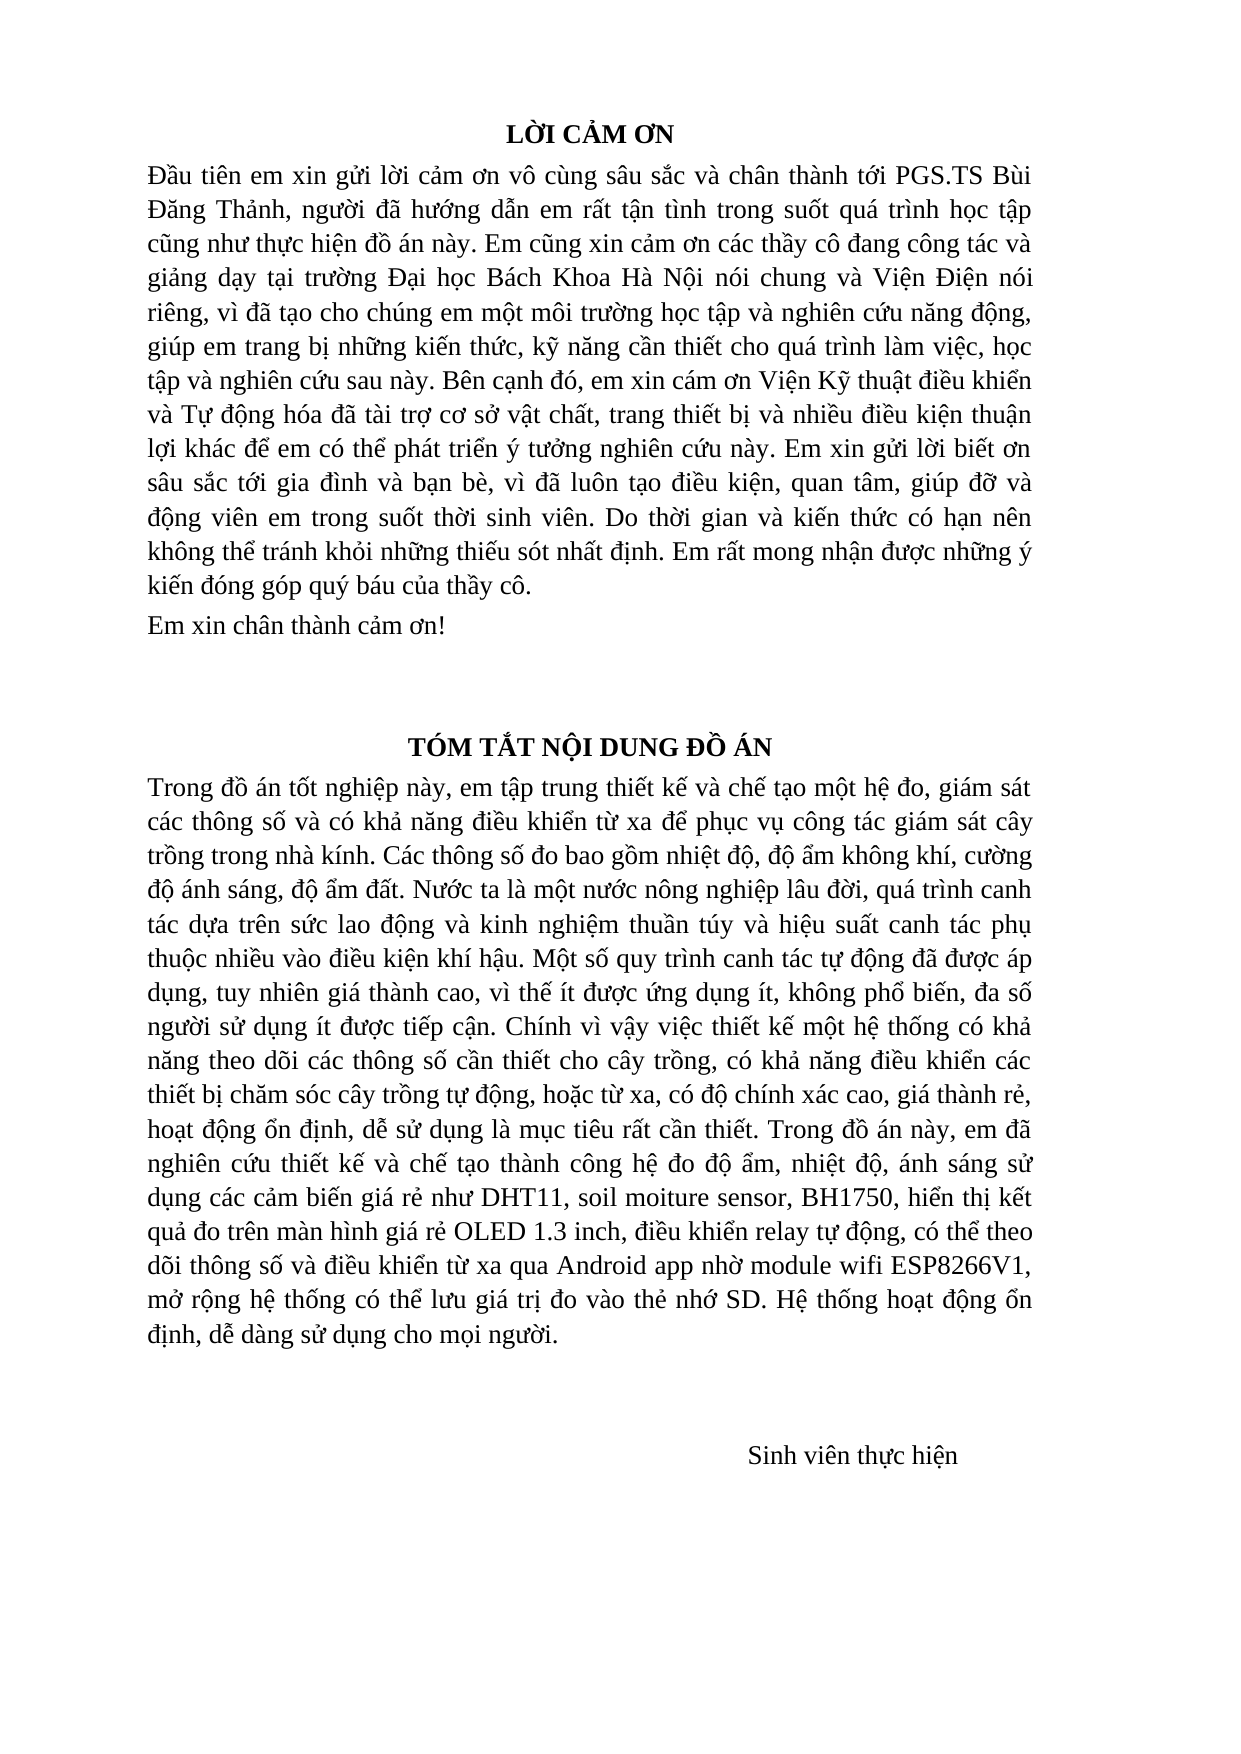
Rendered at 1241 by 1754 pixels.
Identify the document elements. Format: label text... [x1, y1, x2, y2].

text LỜI CẢM ƠN [147, 118, 1033, 150]
text Đầu tiên em xin gửi lời cảm ơn vô cùng sâu sắc và chân thành tới PGS.TS Bùi Đăng Thảnh, người đã hướng dẫn em rất tận tình trong suốt quá trình học tập cũng như thực hiện đồ án này. Em cũng xin cảm ơn các thầy cô đang công tác và giảng dạy tại trường Đại học Bách Khoa Hà Nội nói chung và Viện Điện nói riêng, vì đã tạo cho chúng em một môi trường học tập và nghiên cứu năng động, giúp em trang bị những kiến thức, kỹ năng cần thiết cho quá trình làm việc, học tập và nghiên cứu sau này. Bên cạnh đó, em xin cám ơn Viện Kỹ thuật điều khiển và Tự động hóa đã tài trợ cơ sở vật chất, trang thiết bị và nhiều điều kiện thuận lợi khác để em có thể phát triển ý tưởng nghiên cứu này. Em xin gửi lời biết ơn sâu sắc tới gia đình và bạn bè, vì đã luôn tạo điều kiện, quan tâm, giúp đỡ và động viên em trong suốt thời sinh viên. Do thời gian và kiến thức có hạn nên không thể tránh khỏi những thiếu sót nhất định. Em rất mong nhận được những ý kiến đóng góp quý báu của thầy cô. [147, 159, 1033, 600]
text TÓM TẮT NỘI DUNG ĐỒ ÁN [147, 731, 1033, 762]
text Trong đồ án tốt nghiệp này, em tập trung thiết kế và chế tạo một hệ đo, giám sát các thông số và có khả năng điều khiển từ xa để phục vụ công tác giám sát cây trồng trong nhà kính. Các thông số đo bao gồm nhiệt độ, độ ẩm không khí, cường độ ánh sáng, độ ẩm đất. Nước ta là một nước nông nghiệp lâu đời, quá trình canh tác dựa trên sức lao động và kinh nghiệm thuần túy và hiệu suất canh tác phụ thuộc nhiều vào điều kiện khí hậu. Một số quy trình canh tác tự động đã được áp dụng, tuy nhiên giá thành cao, vì thế ít được ứng dụng ít, không phổ biến, đa số người sử dụng ít được tiếp cận. Chính vì vậy việc thiết kế một hệ thống có khả năng theo dõi các thông số cần thiết cho cây trồng, có khả năng điều khiển các thiết bị chăm sóc cây trồng tự động, hoặc từ xa, có độ chính xác cao, giá thành rẻ, hoạt động ổn định, dễ sử dụng là mục tiêu rất cần thiết. Trong đồ án này, em đã nghiên cứu thiết kế và chế tạo thành công hệ đo độ ẩm, nhiệt độ, ánh sáng sử dụng các cảm biến giá rẻ như DHT11, soil moiture sensor, BH1750, hiển thị kết quả đo trên màn hình giá rẻ OLED 1.3 inch, điều khiển relay tự động, có thể theo dõi thông số và điều khiển từ xa qua Android app nhờ module wifi ESP8266V1, mở rộng hệ thống có thể lưu giá trị đo vào thẻ nhớ SD. Hệ thống hoạt động ổn định, dễ dàng sử dụng cho mọi người. [147, 771, 1033, 1349]
text Em xin chân thành cảm ơn! [147, 609, 1033, 641]
text Sinh viên thực hiện [672, 1439, 1033, 1470]
